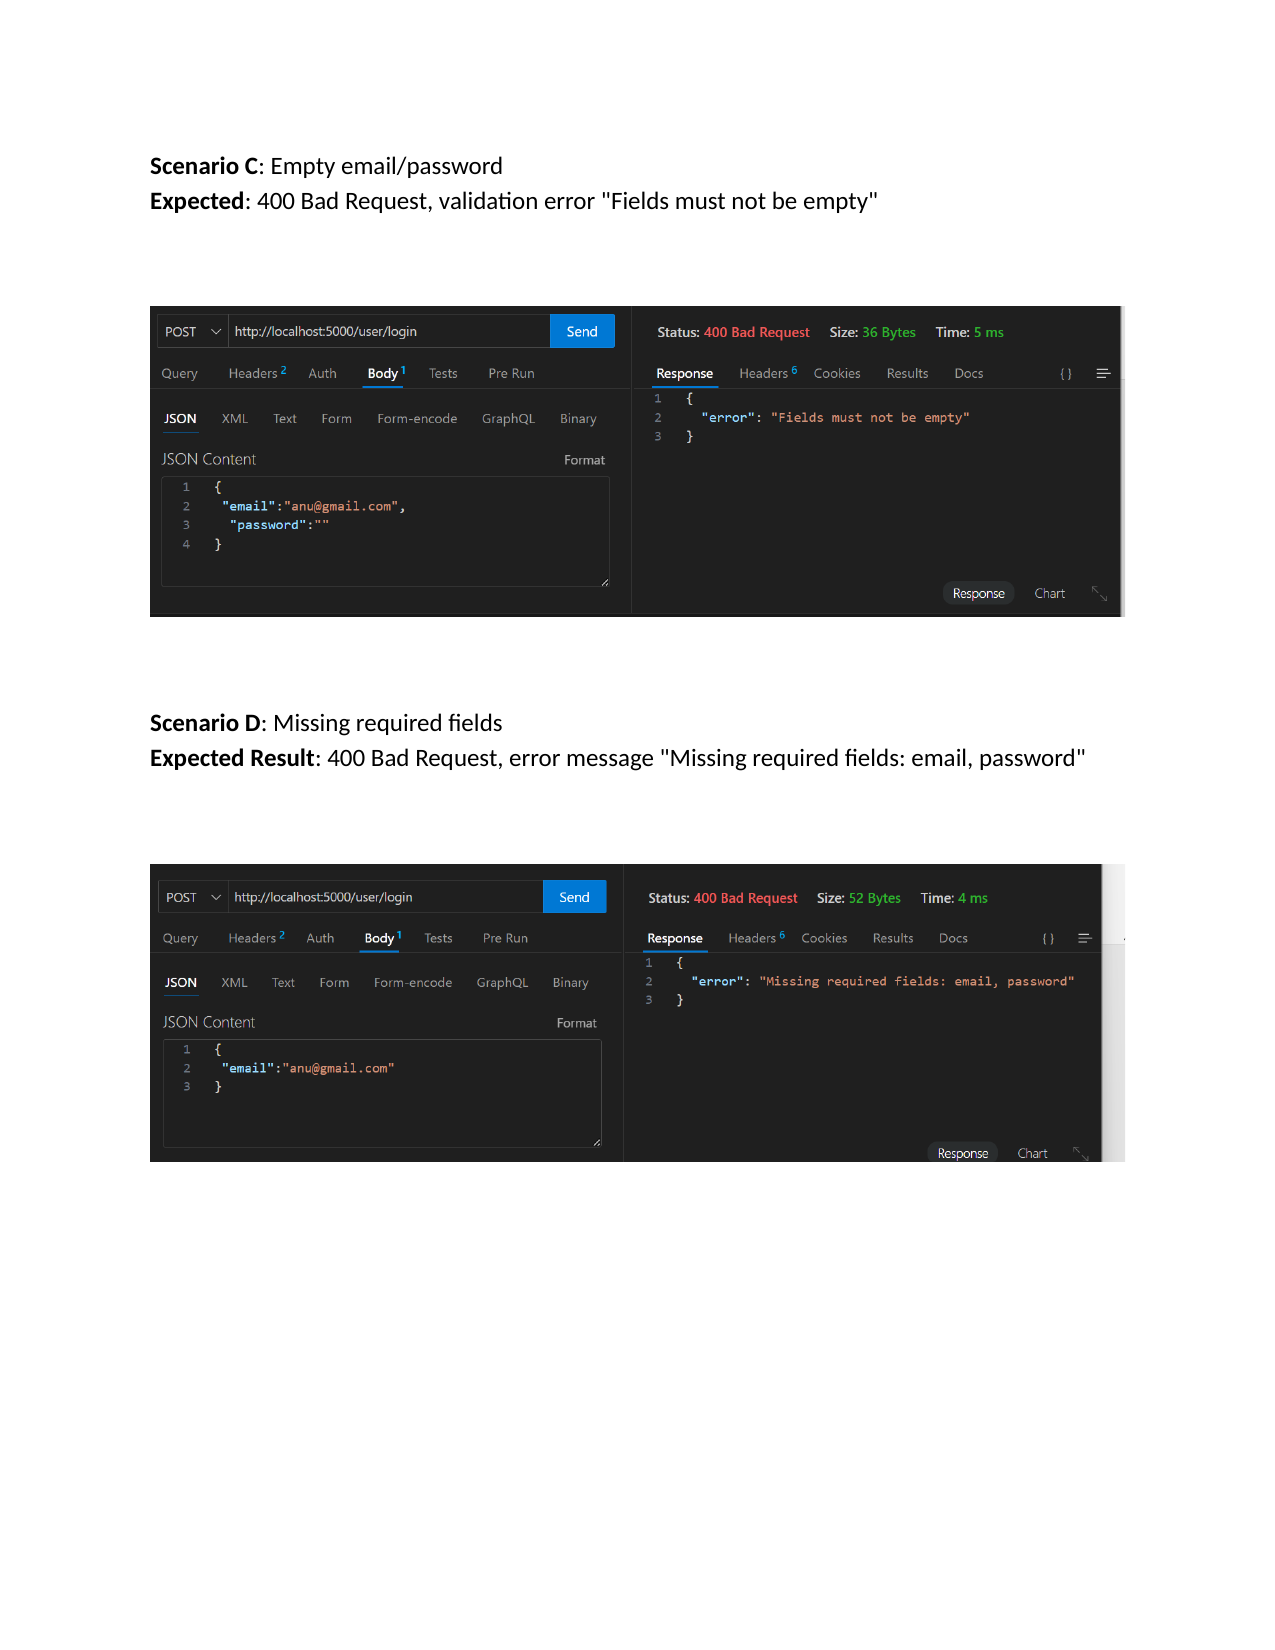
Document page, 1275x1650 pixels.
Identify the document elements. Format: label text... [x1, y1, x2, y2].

picture [150, 306, 1125, 617]
text Scenario D: Missing required fields Expected Result: 400 Bad Request, error message "Missing required fields: email, password" [150, 672, 1125, 773]
picture [150, 864, 1125, 1162]
text Scenario C: Empty email/password Expected: 400 Bad Request, validation error "Fields must not be empty" [150, 150, 1125, 216]
